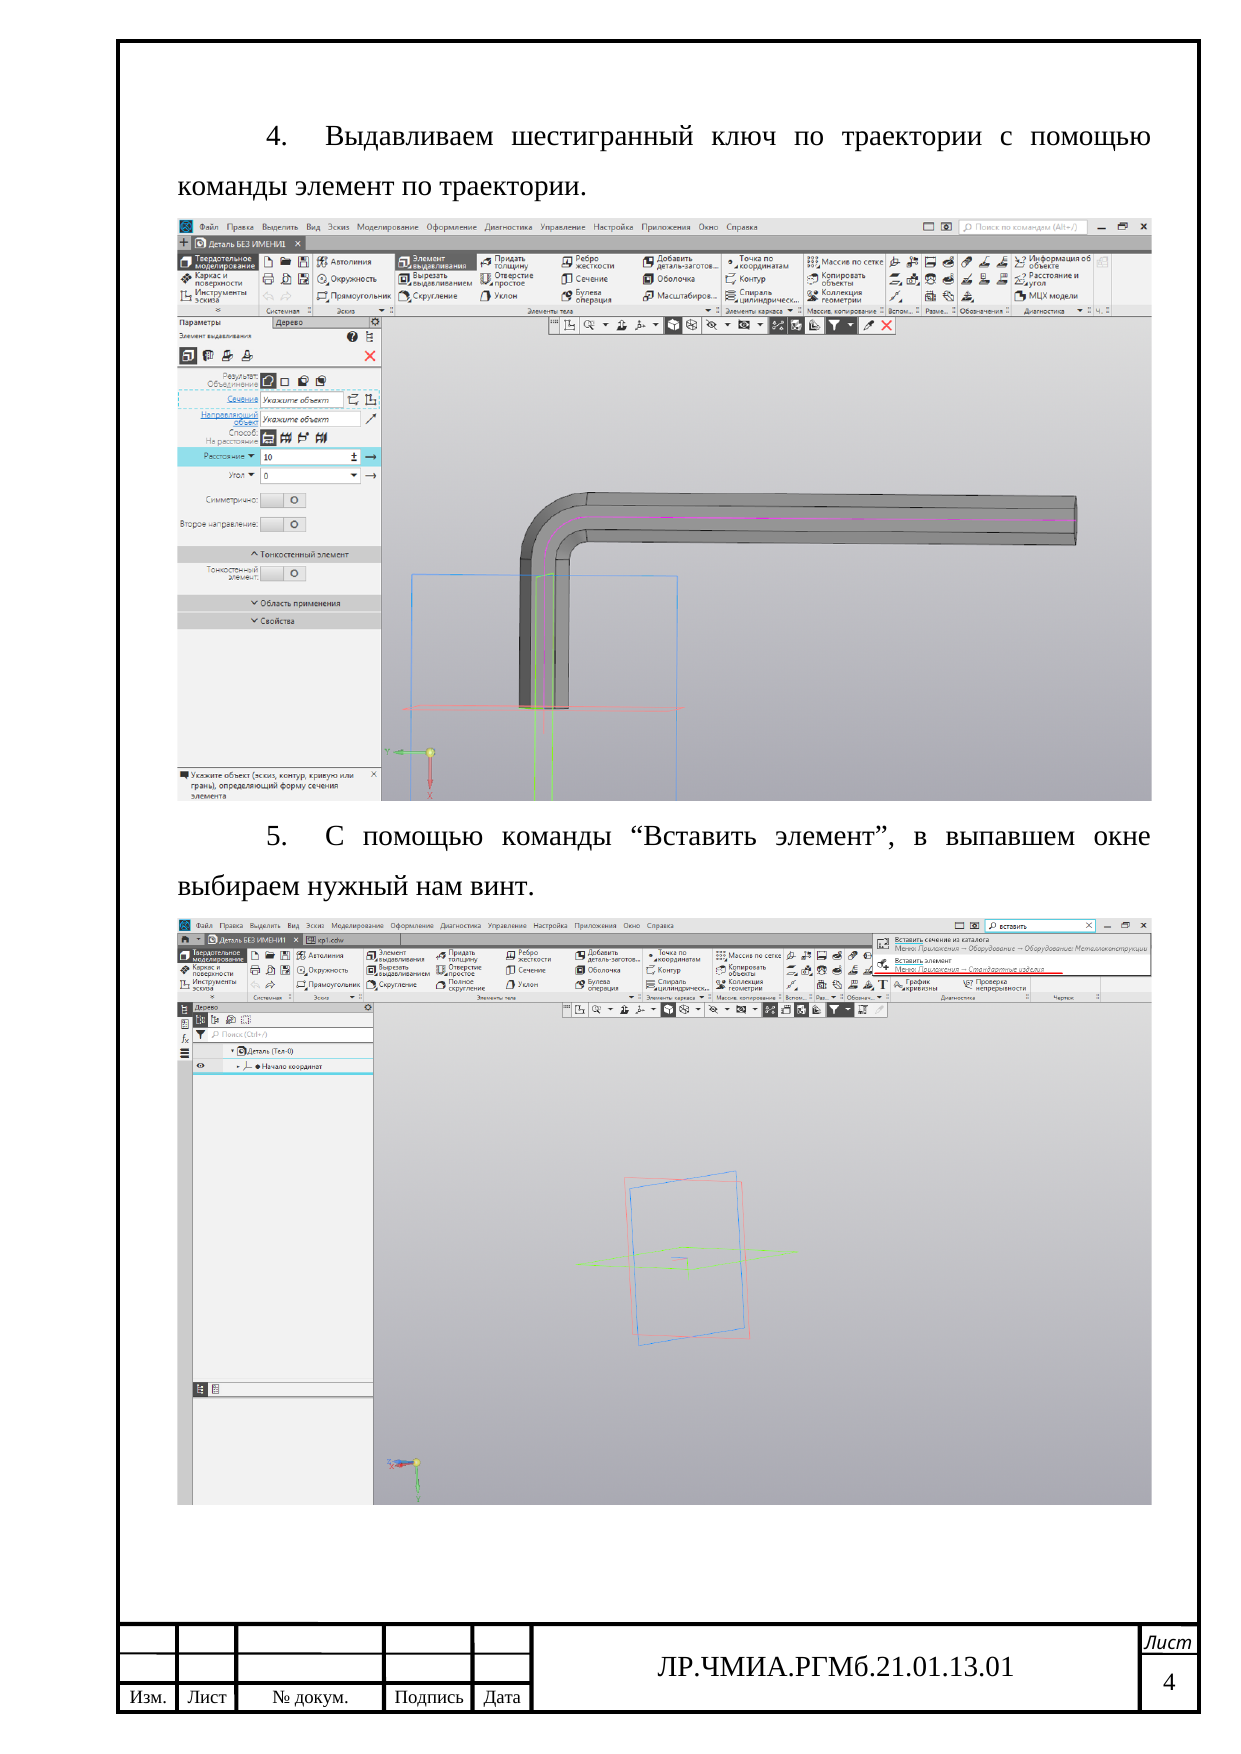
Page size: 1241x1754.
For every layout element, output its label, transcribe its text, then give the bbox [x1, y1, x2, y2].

text Выдавливаем шестигранный ключ по траектории с помощью команды элемент по траектории. [177, 118, 1152, 202]
text С помощью команды “Вставить элемент”, в выпавшем окне выбираем нужный нам винт. [177, 818, 1152, 902]
picture [177, 218, 1152, 801]
picture [177, 918, 1152, 1505]
